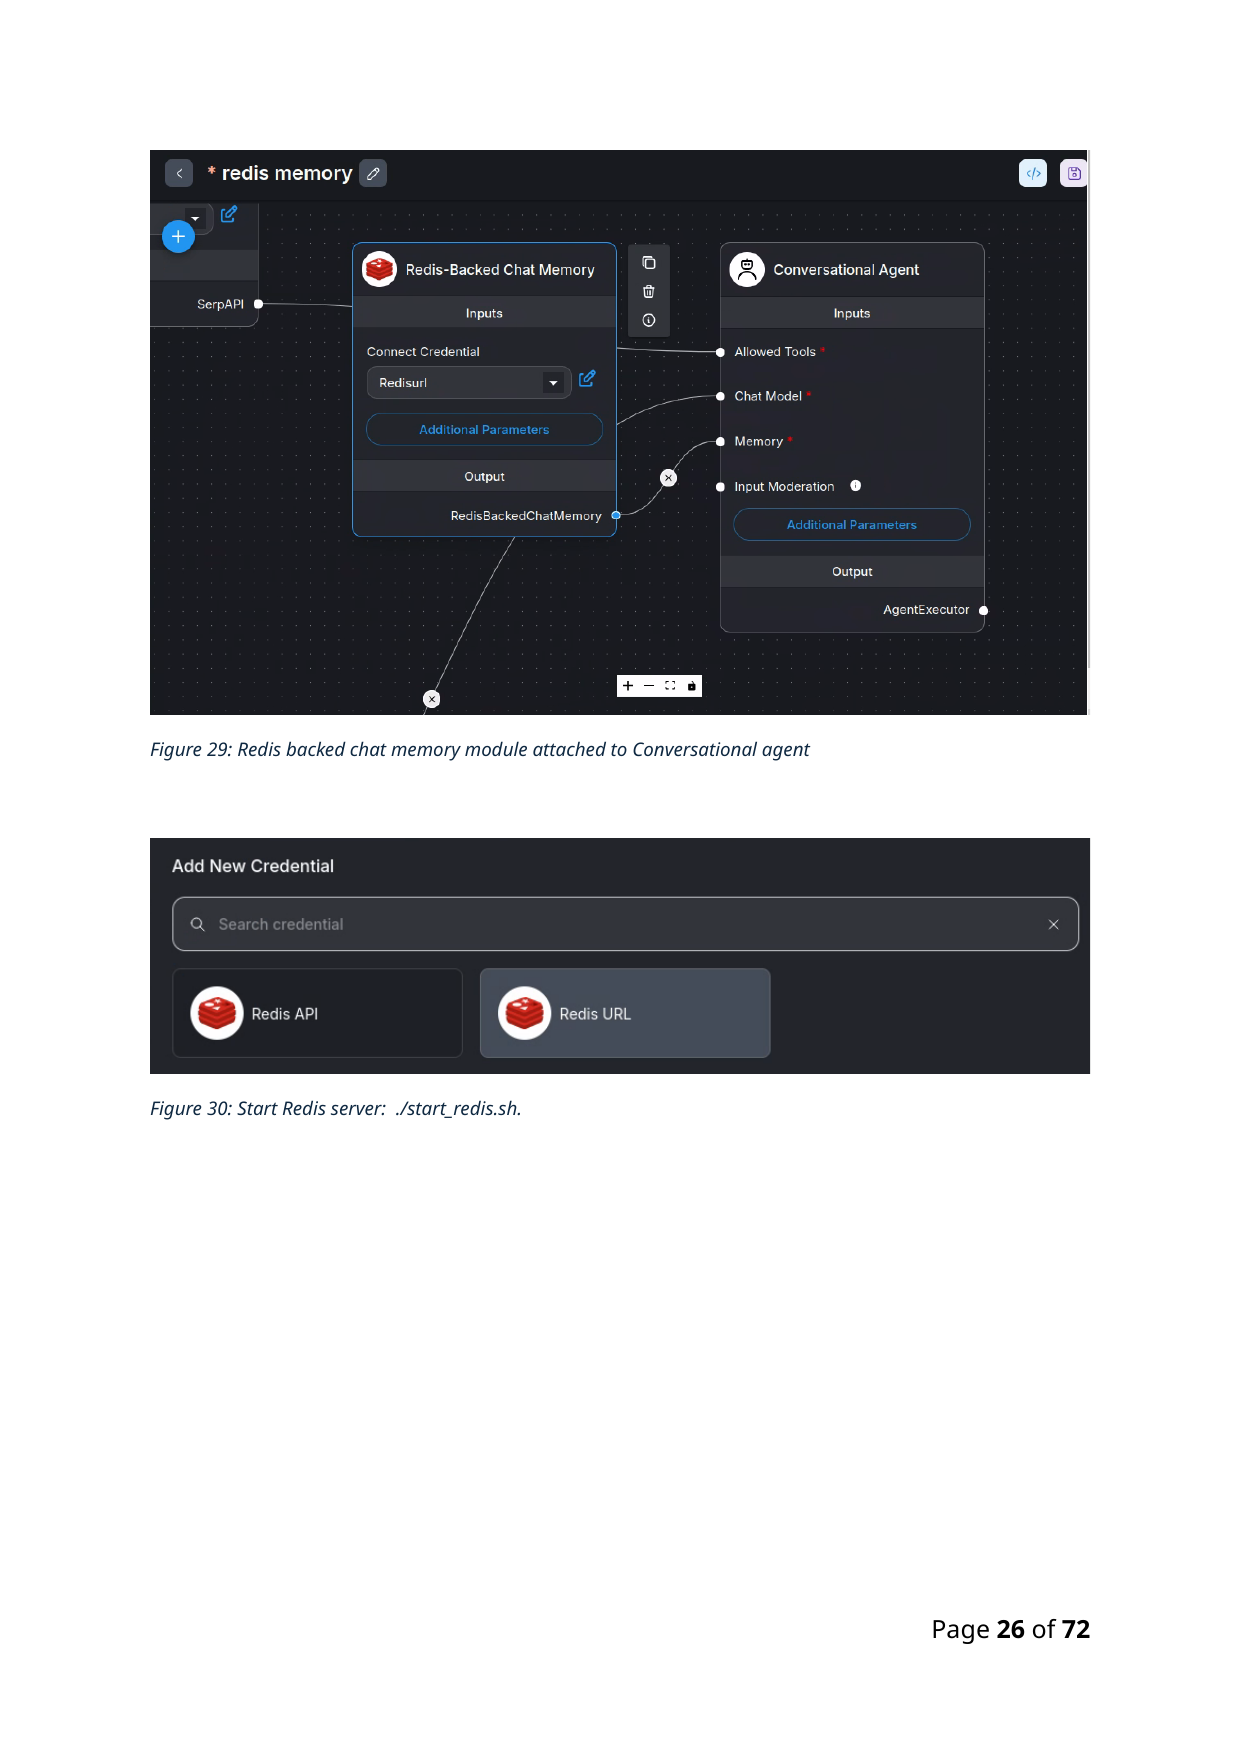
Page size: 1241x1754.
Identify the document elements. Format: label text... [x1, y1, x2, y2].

picture [150, 838, 1091, 1074]
picture [150, 150, 1091, 715]
